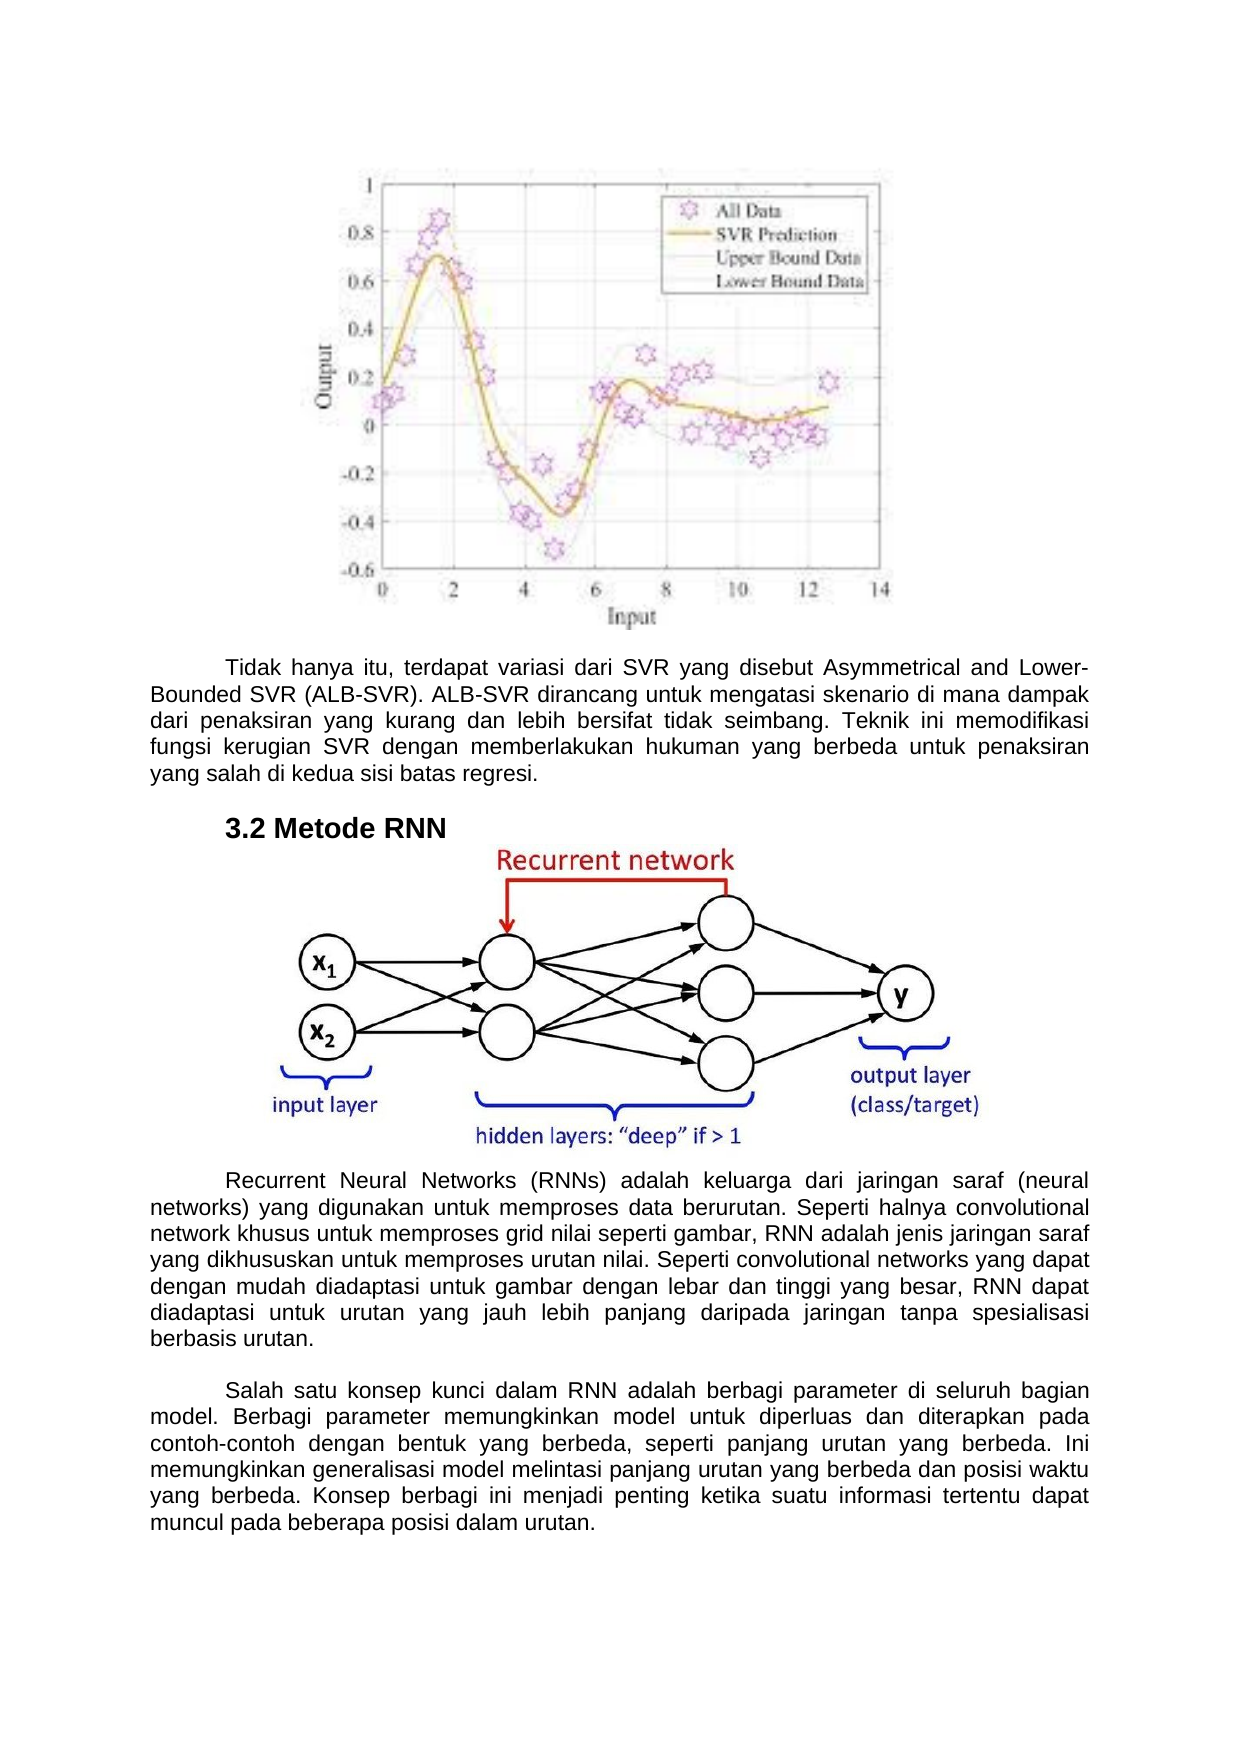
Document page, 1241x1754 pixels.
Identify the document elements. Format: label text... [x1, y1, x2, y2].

text Recurrent Neural Networks (RNNs) adalah keluarga dari jaringan saraf (neural networks) yang digunakan untuk memproses data berurutan. Seperti halnya convolutional network khusus untuk memproses grid nilai seperti gambar, RNN adalah jenis jaringan saraf yang dikhususkan untuk memproses urutan nilai. Seperti convolutional networks yang dapat dengan mudah diadaptasi untuk gambar dengan lebar dan tinggi yang besar, RNN dapat diadaptasi untuk urutan yang jauh lebih panjang daripada jaringan tanpa spesialisasi berbasis urutan. [150, 1167, 1090, 1352]
text Tidak hanya itu, terdapat variasi dari SVR yang disebut Asymmetrical and Lower-Bounded SVR (ALB-SVR). ALB-SVR dirancang untuk mengatasi skenario di mana dampak dari penaksiran yang kurang dan lebih bersifat tidak seimbang. Teknik ini memodifikasi fungsi kerugian SVR dengan memberlakukan hukuman yang berbeda untuk penaksiran yang salah di kedua sisi batas regresi. [150, 654, 1090, 786]
subtitle 3.2 Metode RNN [150, 811, 1090, 844]
text Salah satu konsep kunci dalam RNN adalah berbagi parameter di seluruh bagian model. Berbagi parameter memungkinkan model untuk diperluas dan diterapkan pada contoh-contoh dengan bentuk yang berbeda, seperti panjang urutan yang berbeda. Ini memungkinkan generalisasi model melintasi panjang urutan yang berbeda dan posisi waktu yang berbeda. Konsep berbagi ini menjadi penting ketika suatu informasi tertentu dapat muncul pada beberapa posisi dalam urutan. [150, 1377, 1090, 1535]
picture [300, 150, 940, 630]
picture [251, 844, 990, 1164]
